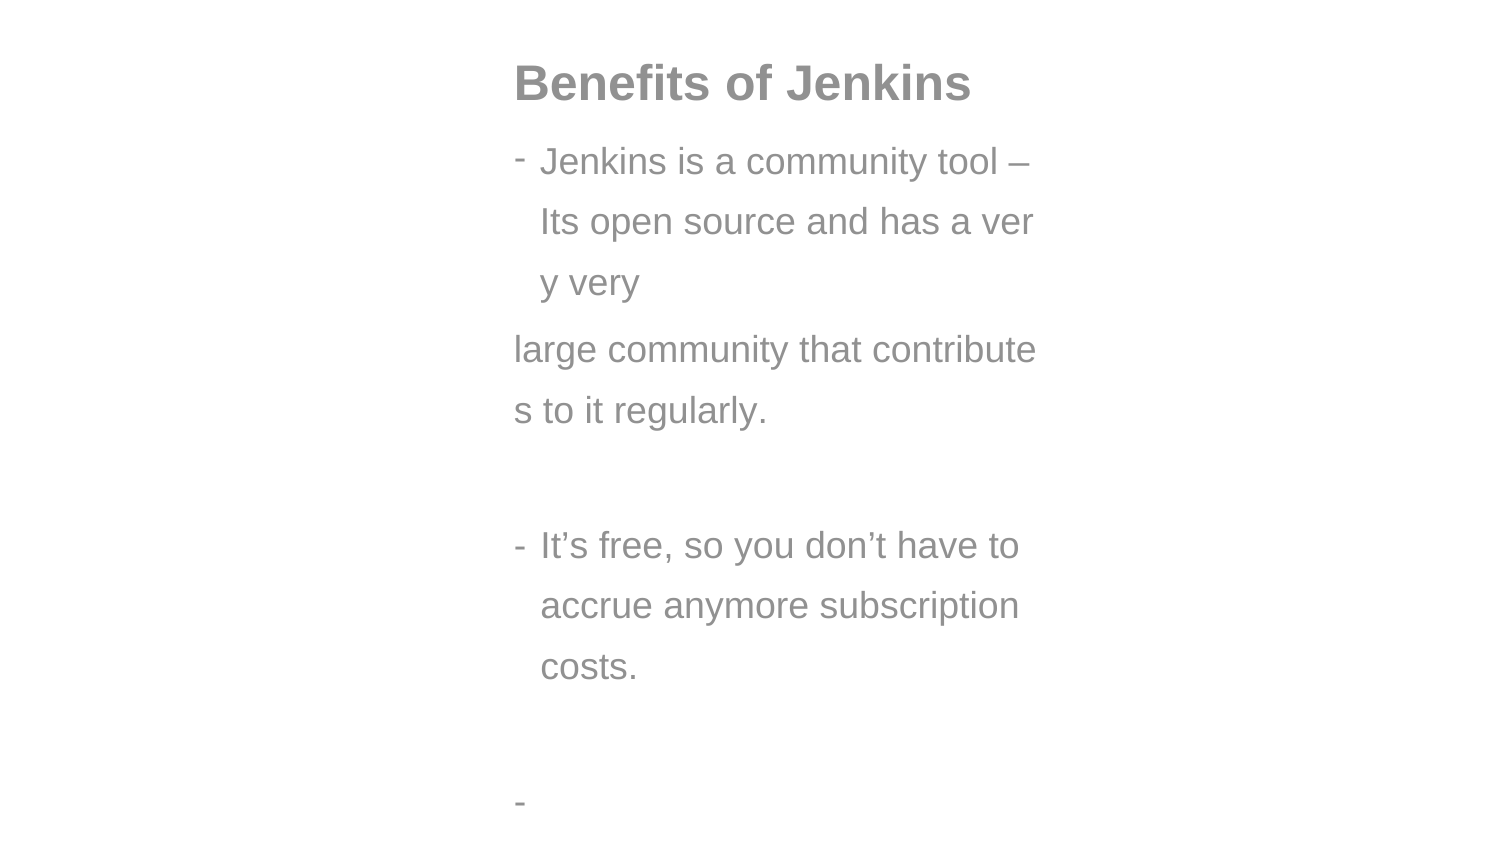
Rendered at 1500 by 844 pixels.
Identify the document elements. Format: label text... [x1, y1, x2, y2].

text It’s free, so you don’t have to accrue anymore subscription costs. [540, 510, 1045, 691]
text - [513, 122, 528, 182]
text Benefits of Jenkins [513, 30, 1045, 118]
text large community that contributes to it regularly. [513, 314, 1045, 435]
text - [513, 766, 528, 826]
text - [513, 510, 528, 570]
text Jenkins is a community tool – Its open source and has a very very [539, 126, 1045, 307]
